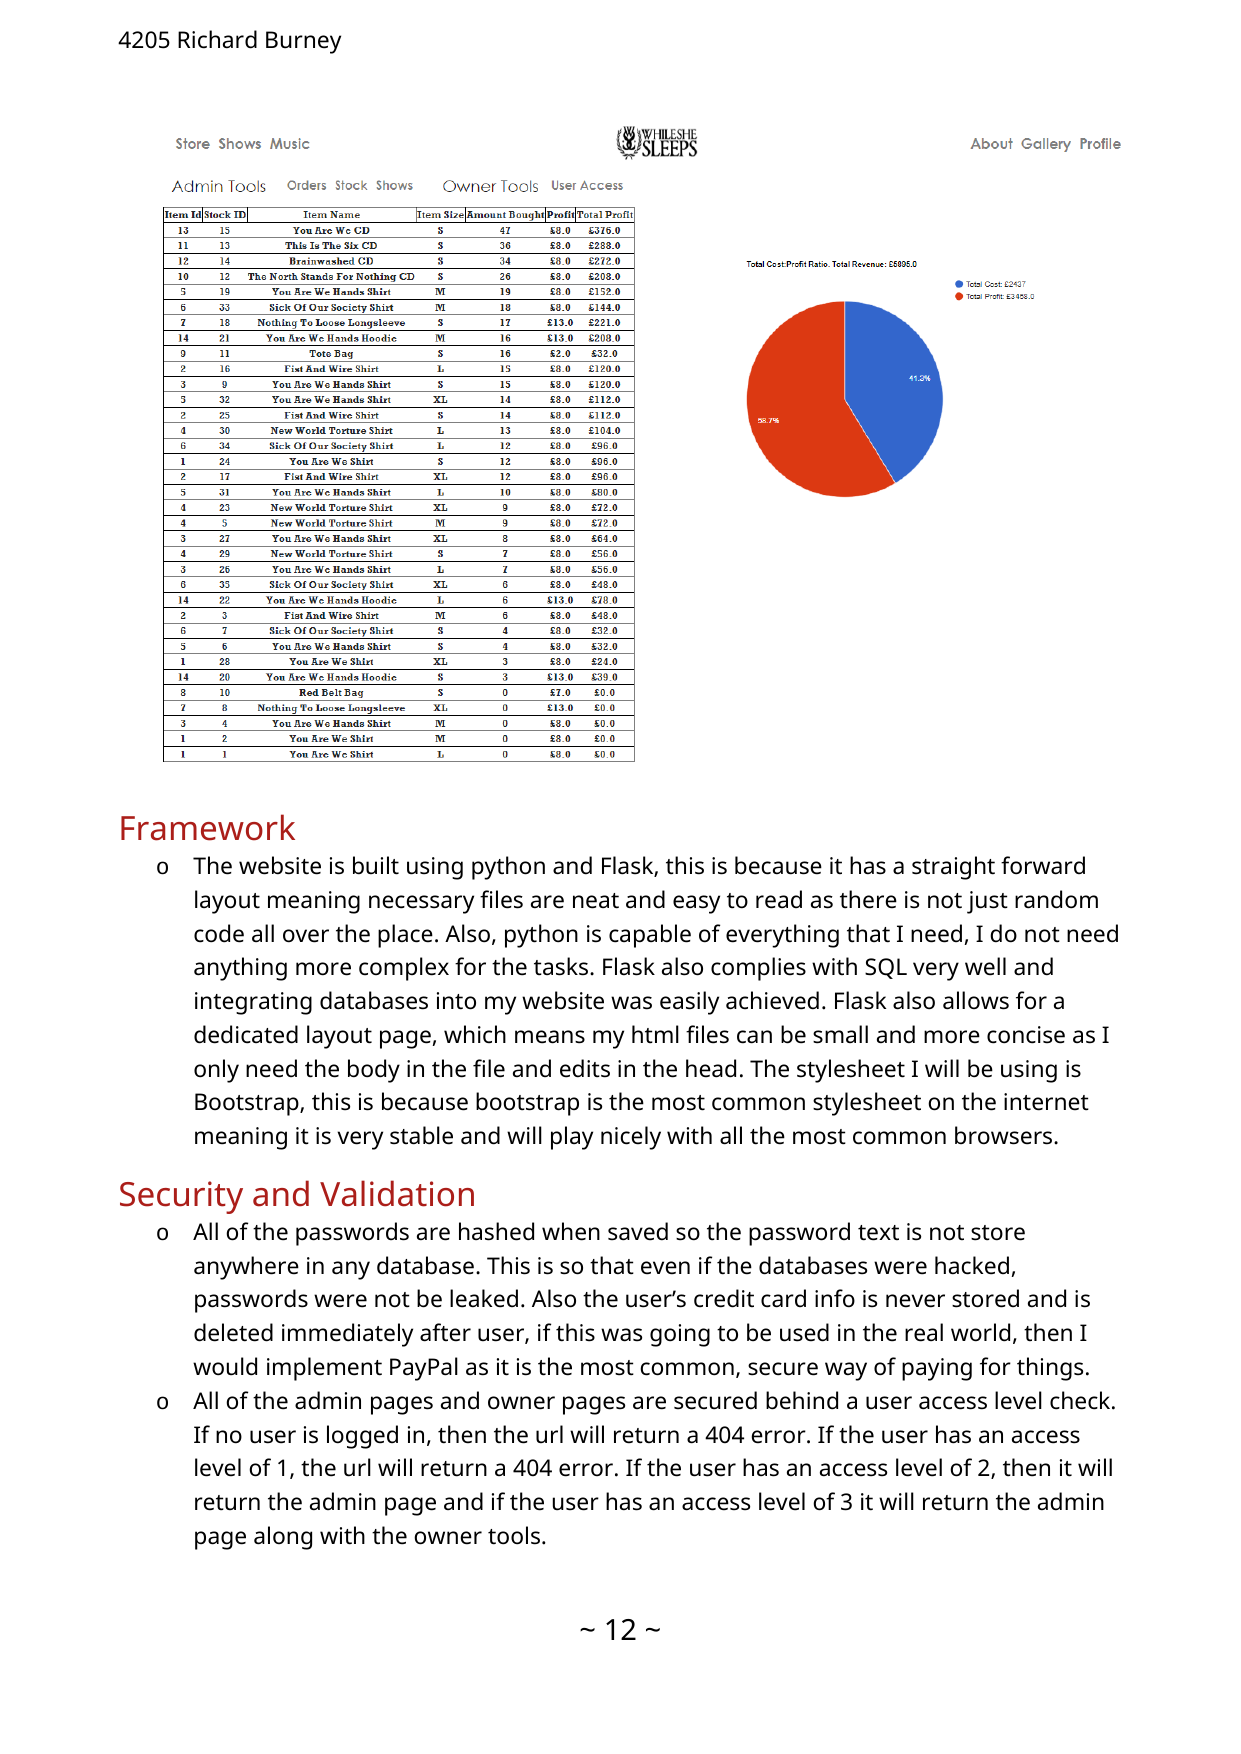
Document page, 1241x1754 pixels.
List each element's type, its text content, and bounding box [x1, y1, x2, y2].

picture [155, 118, 1141, 786]
list The website is built using python and Flask, this is because it has a straight forward layout meaning necessary files are neat and easy to read as there is not just random code all over the place. Also, python is capable of everything that I need, I do not need anything more complex for the tasks. Flask also complies with SQL very well and integrating databases into my website was easily achieved. Flask also allows for a dedicated layout page, which means my html files can be small and more concise as I only need the body in the file and edits in the head. The stylesheet I will be using is Bootstrap, this is because bootstrap is the most common stylesheet on the internet meaning it is very stable and will play nicely with all the most common browsers. [156, 850, 1122, 1151]
subtitle Framework [118, 804, 1122, 850]
list All of the passwords are hashed when saved so the password text is not store anywhere in any database. This is so that even if the databases were hacked, passwords were not be leaked. Also the user’s credit card info is never stored and is deleted immediately after user, if this was going to be used in the real world, then I would implement PayPal as it is the most common, secure way of paying for things. [156, 1216, 1122, 1382]
list All of the admin pages and owner pages are secured behind a user access level check. If no user is logged in, then the url will return a 404 error. If the user has an access level of 1, the url will return a 404 error. If the user has an access level of 2, then it will return the admin page and if the user has an access level of 3 it will return the admin page along with the owner tools. [156, 1385, 1122, 1551]
subtitle Security and Validation [118, 1170, 1122, 1216]
